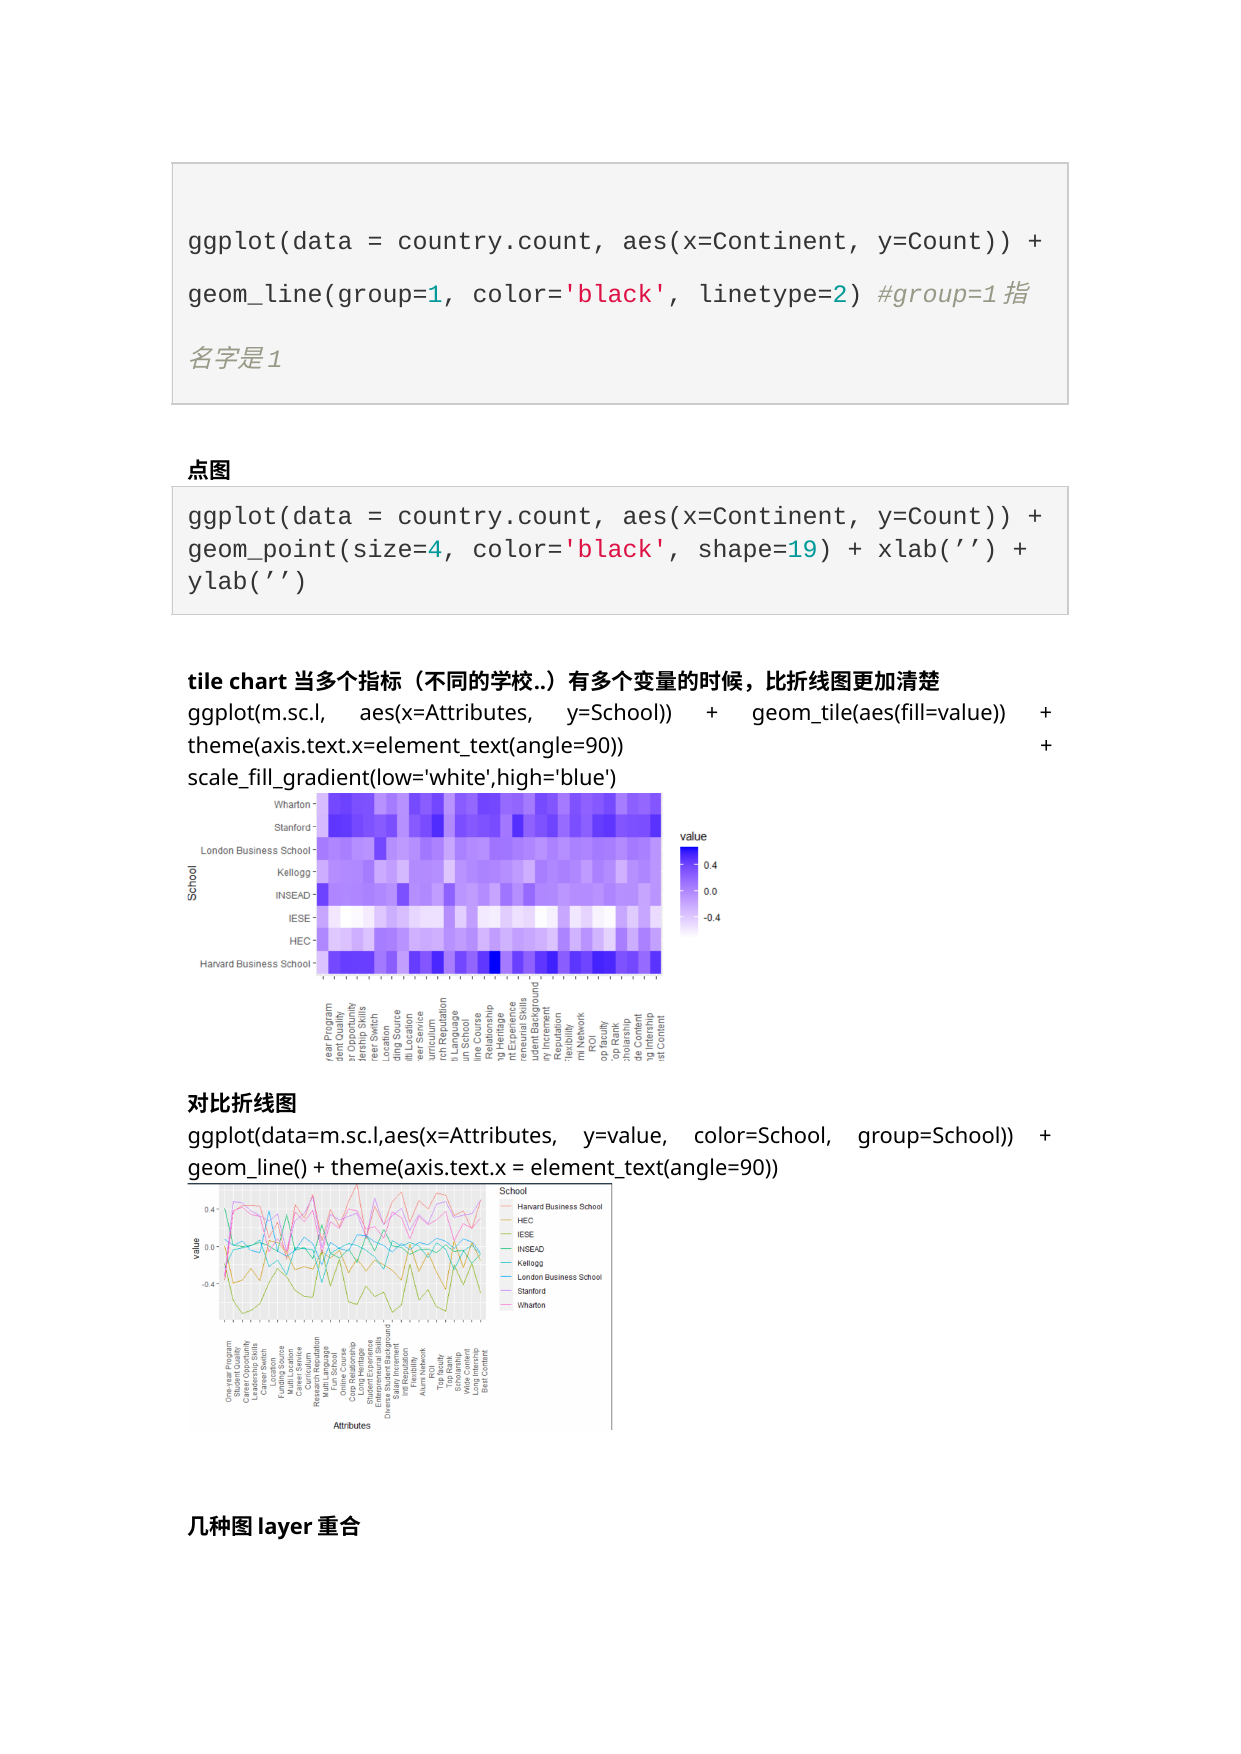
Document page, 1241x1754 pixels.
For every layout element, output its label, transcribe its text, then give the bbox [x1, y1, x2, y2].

text 几种图layer重合 [187, 1508, 1053, 1541]
picture [187, 1183, 613, 1430]
text ggplot(data = country.count, aes(x=Continent, y=Count)) + geom_point(size=4, color='black', shape=19) + xlab(’’) + ylab(’’) [173, 487, 1067, 614]
picture [187, 793, 725, 1061]
text ggplot(data = country.count, aes(x=Continent, y=Count)) + geom_line(group=1, color='black', linetype=2) #group=1指名字是1 [173, 210, 1067, 403]
text ggplot(data=m.sc.l,aes(x=Attributes, y=value, color=School, group=School)) + geom_line() + theme(axis.text.x = element_text(angle=90)) [187, 1118, 1053, 1183]
text ggplot(m.sc.l, aes(x=Attributes, y=School)) + geom_tile(aes(fill=value)) + theme(axis.text.x=element_text(angle=90)) + scale_fill_gradient(low='white',high='blue') [187, 696, 1053, 793]
text 对比折线图 [187, 1086, 1053, 1118]
text 点图 [187, 453, 1053, 486]
text tile chart 当多个指标（不同的学校..）有多个变量的时候，比折线图更加清楚 [187, 663, 1053, 696]
